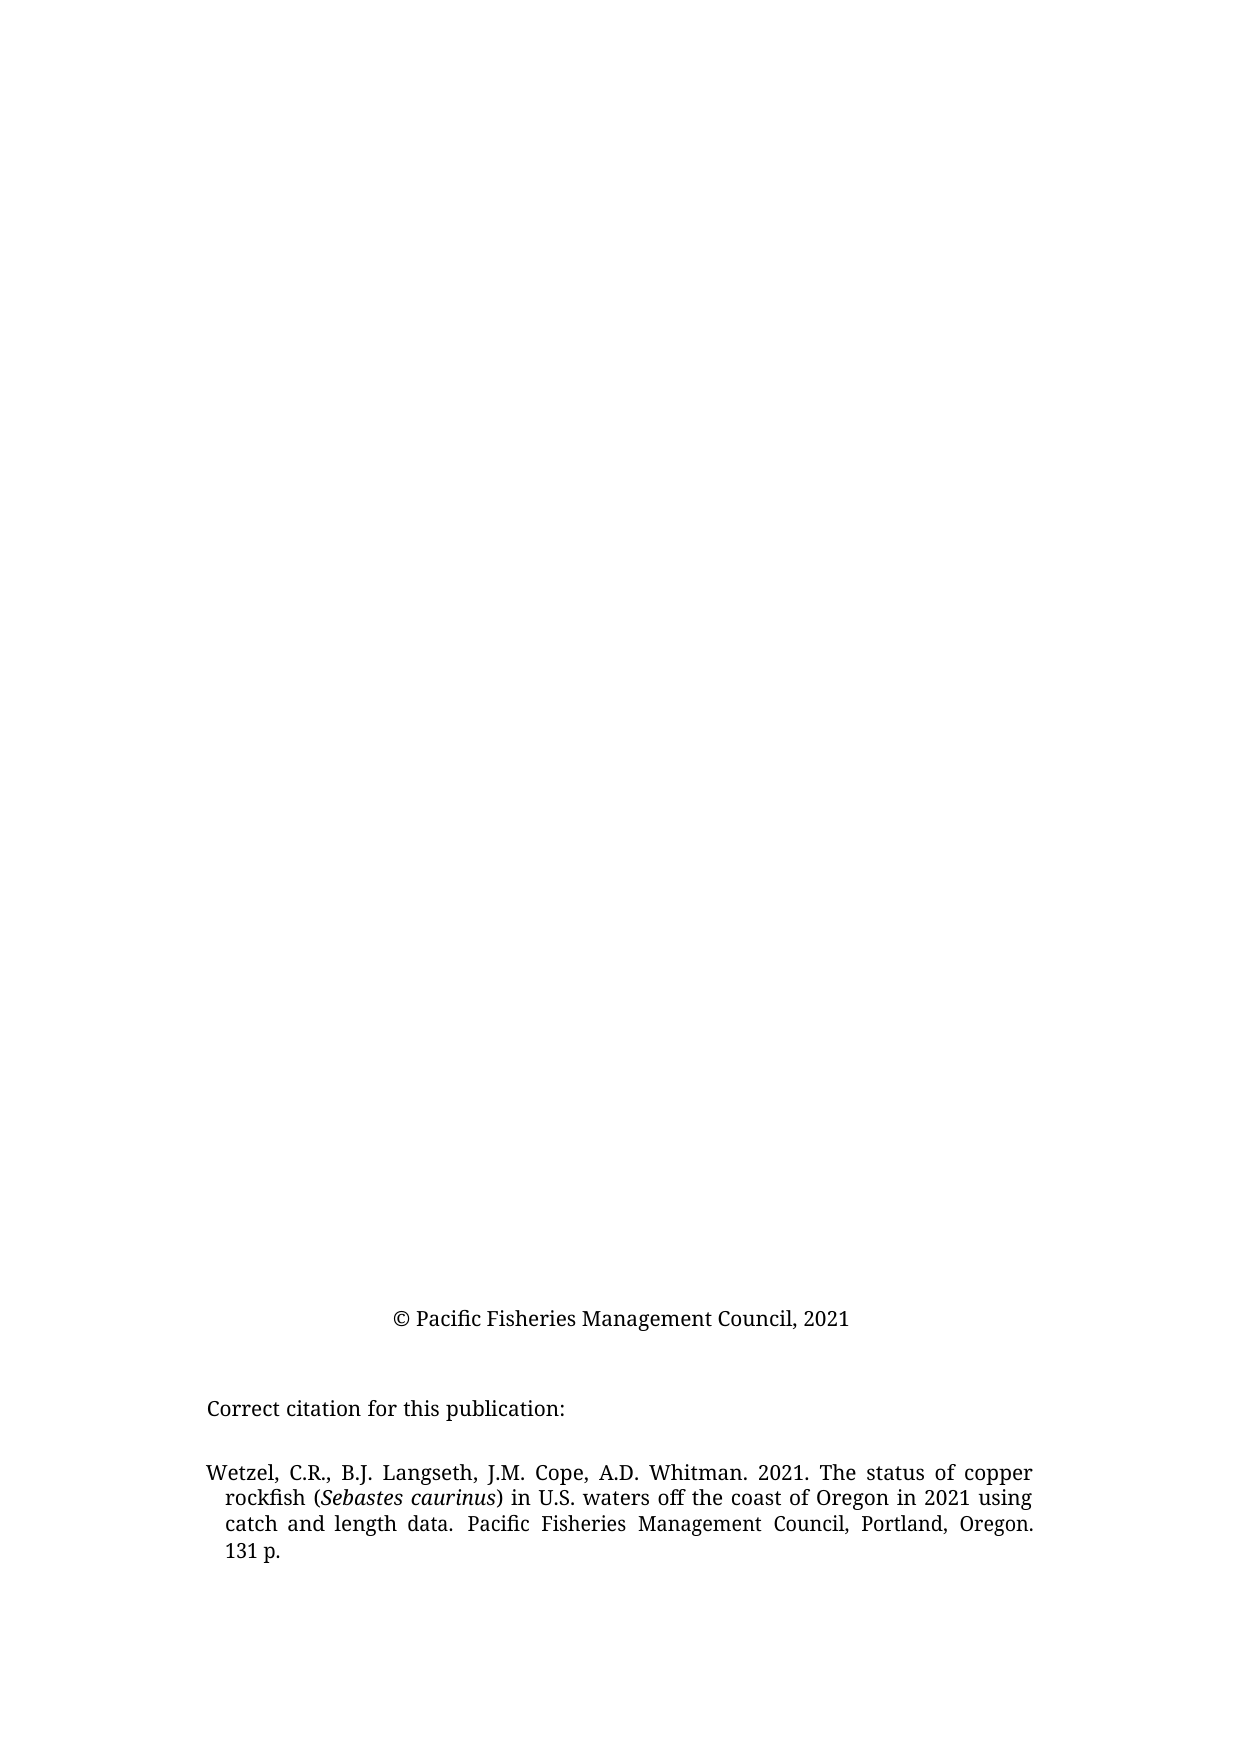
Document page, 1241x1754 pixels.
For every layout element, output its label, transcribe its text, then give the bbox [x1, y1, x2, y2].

text Correct citation for this publication: [207, 1394, 1065, 1422]
text Wetzel, C.R., B.J. Langseth, J.M. Cope, A.D. Whitman. 2021. The status of copper rockfish (Sebastes caurinus) in U.S. waters off the coast of Oregon in 2021 using catch and length data. Pacific Fisheries Management Council, Portland, Oregon. 131 p. [206, 1459, 1034, 1564]
text © Pacific Fisheries Management Council, 2021 [205, 1304, 1037, 1333]
